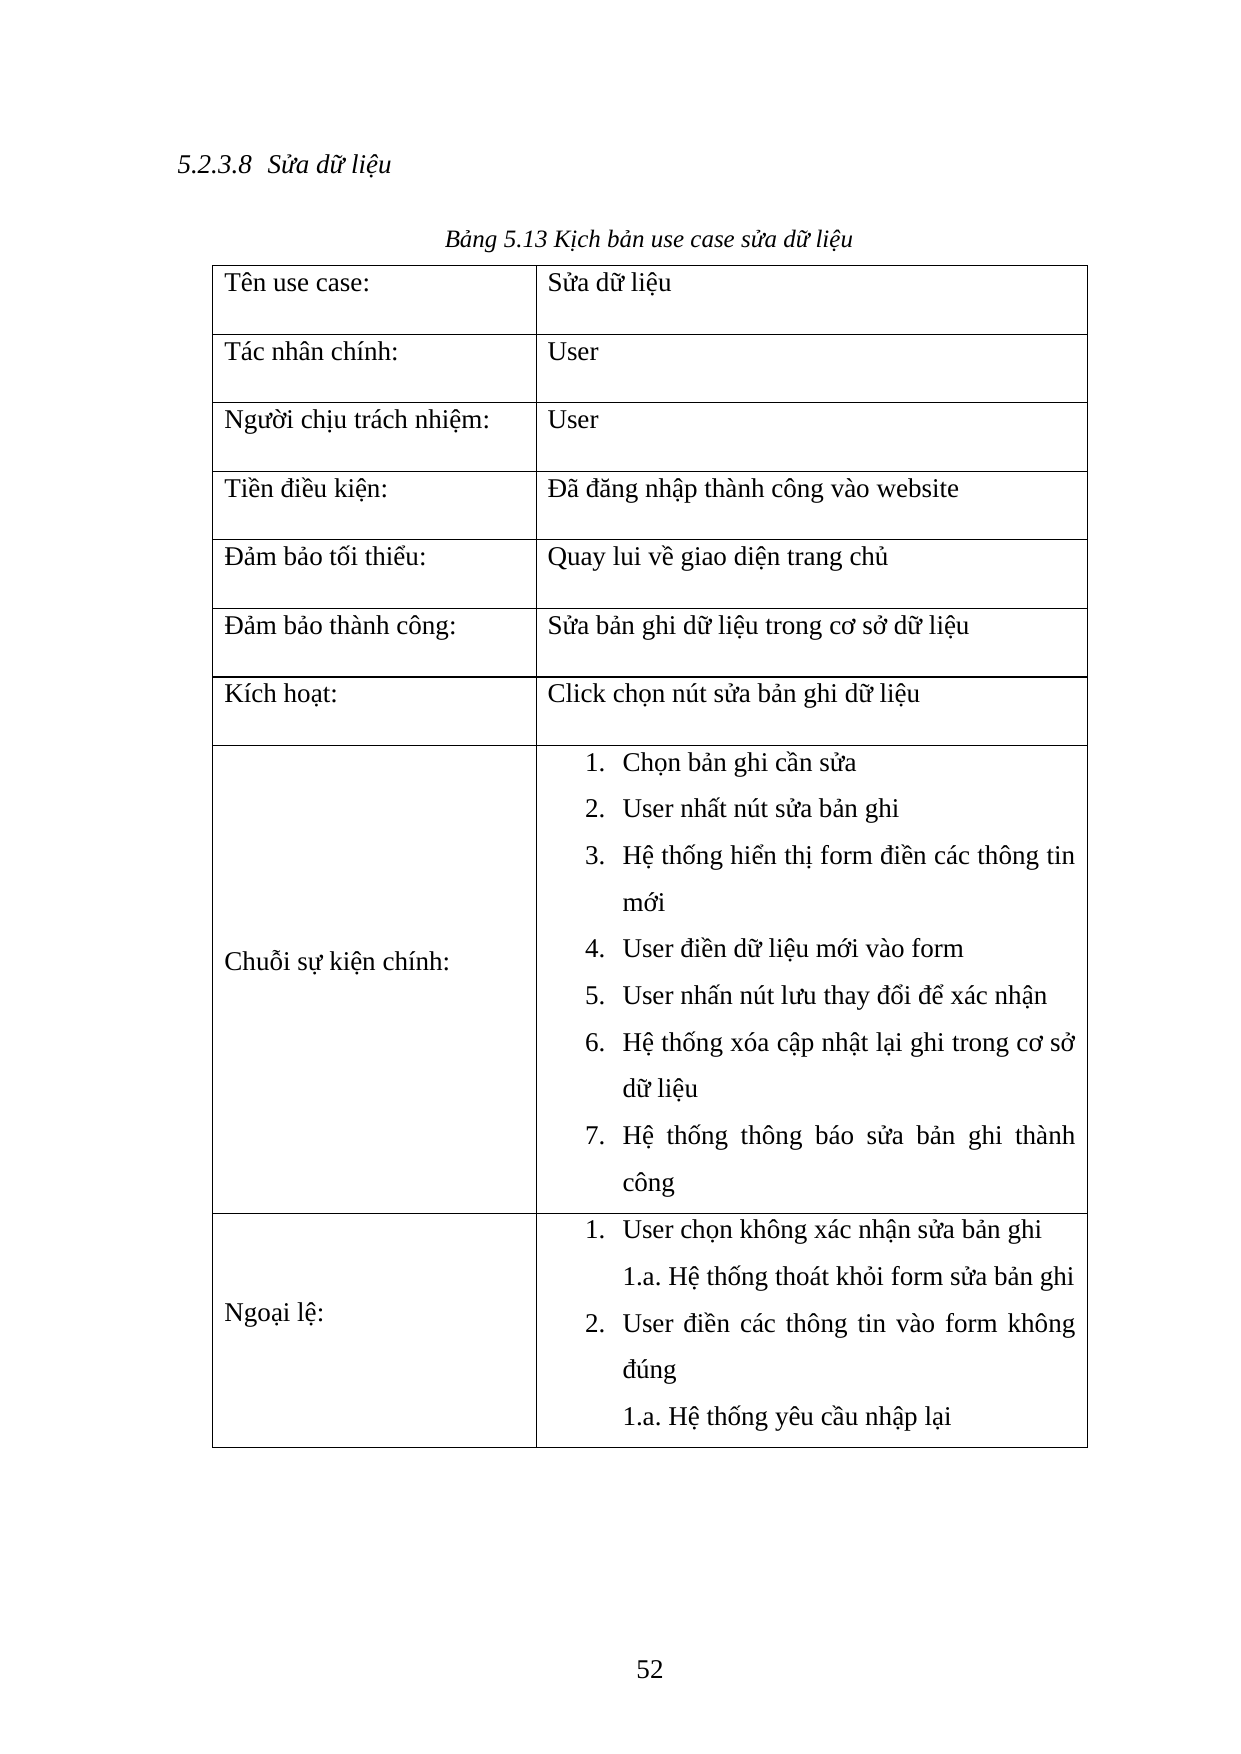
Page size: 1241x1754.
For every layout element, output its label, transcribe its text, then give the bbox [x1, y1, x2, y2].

subtitle Sửa dữ liệu [177, 148, 1122, 179]
